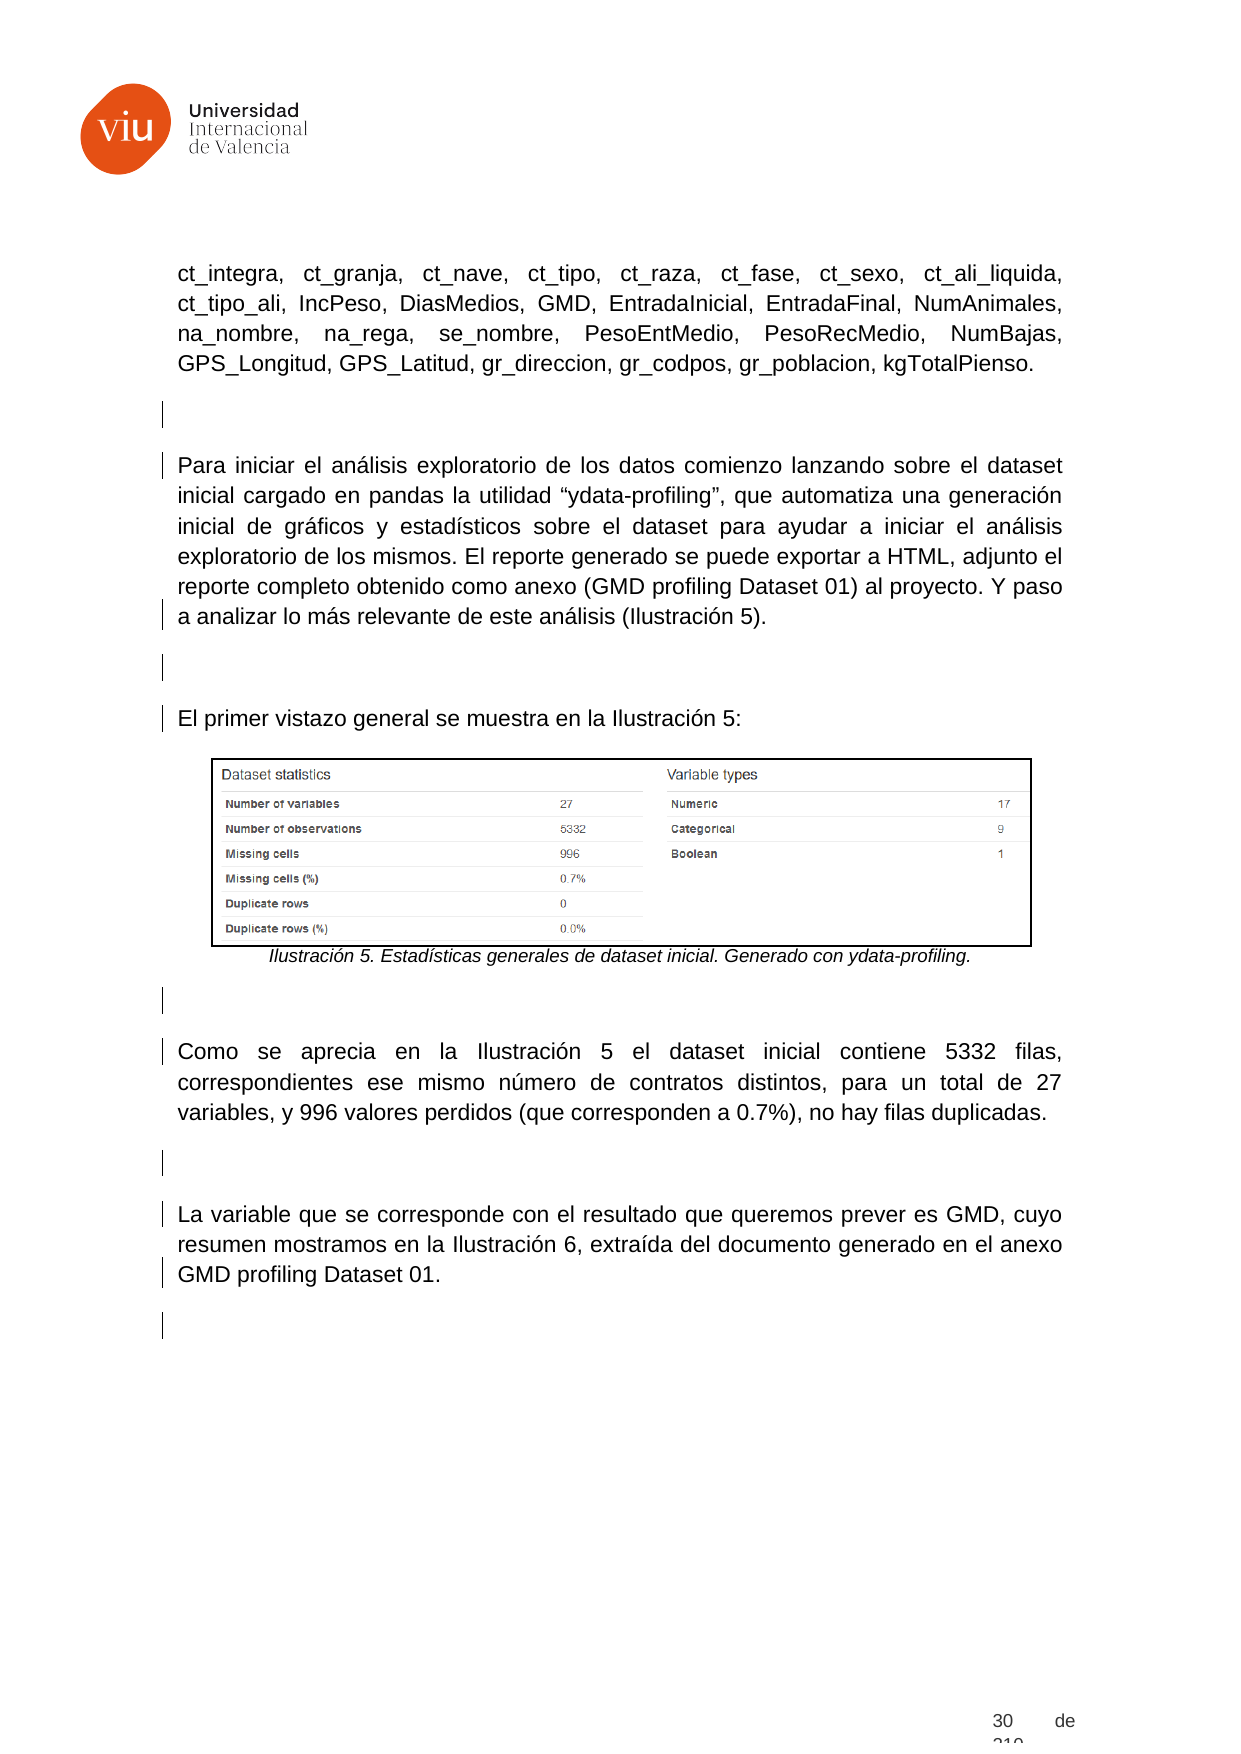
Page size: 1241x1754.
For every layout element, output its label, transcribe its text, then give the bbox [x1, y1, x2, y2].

picture [59, 62, 329, 197]
picture [213, 760, 1030, 945]
text El primer vistazo general se muestra en la Ilustración 5: [177, 705, 1063, 732]
text Como se aprecia en la Ilustración 5 el dataset inicial contiene 5332 filas, correspondientes ese mismo número de contratos distintos, para un total de 27 variables, y 996 valores perdidos (que corresponden a 0.7%), no hay filas duplicadas. [177, 1038, 1063, 1125]
text La variable que se corresponde con el resultado que queremos prever es GMD, cuyo resumen mostramos en la Ilustración 6, extraída del documento generado en el anexo GMD profiling Dataset 01. [177, 1201, 1063, 1288]
text Para iniciar el análisis exploratorio de los datos comienzo lanzando sobre el dataset inicial cargado en pandas la utilidad “ydata-profiling”, que automatiza una generación inicial de gráficos y estadísticos sobre el dataset para ayudar a iniciar el análisis exploratorio de los mismos. El reporte generado se puede exportar a HTML, adjunto el reporte completo obtenido como anexo (GMD profiling Dataset 01) al proyecto. Y paso a analizar lo más relevante de este análisis (Ilustración 5). [177, 452, 1063, 630]
